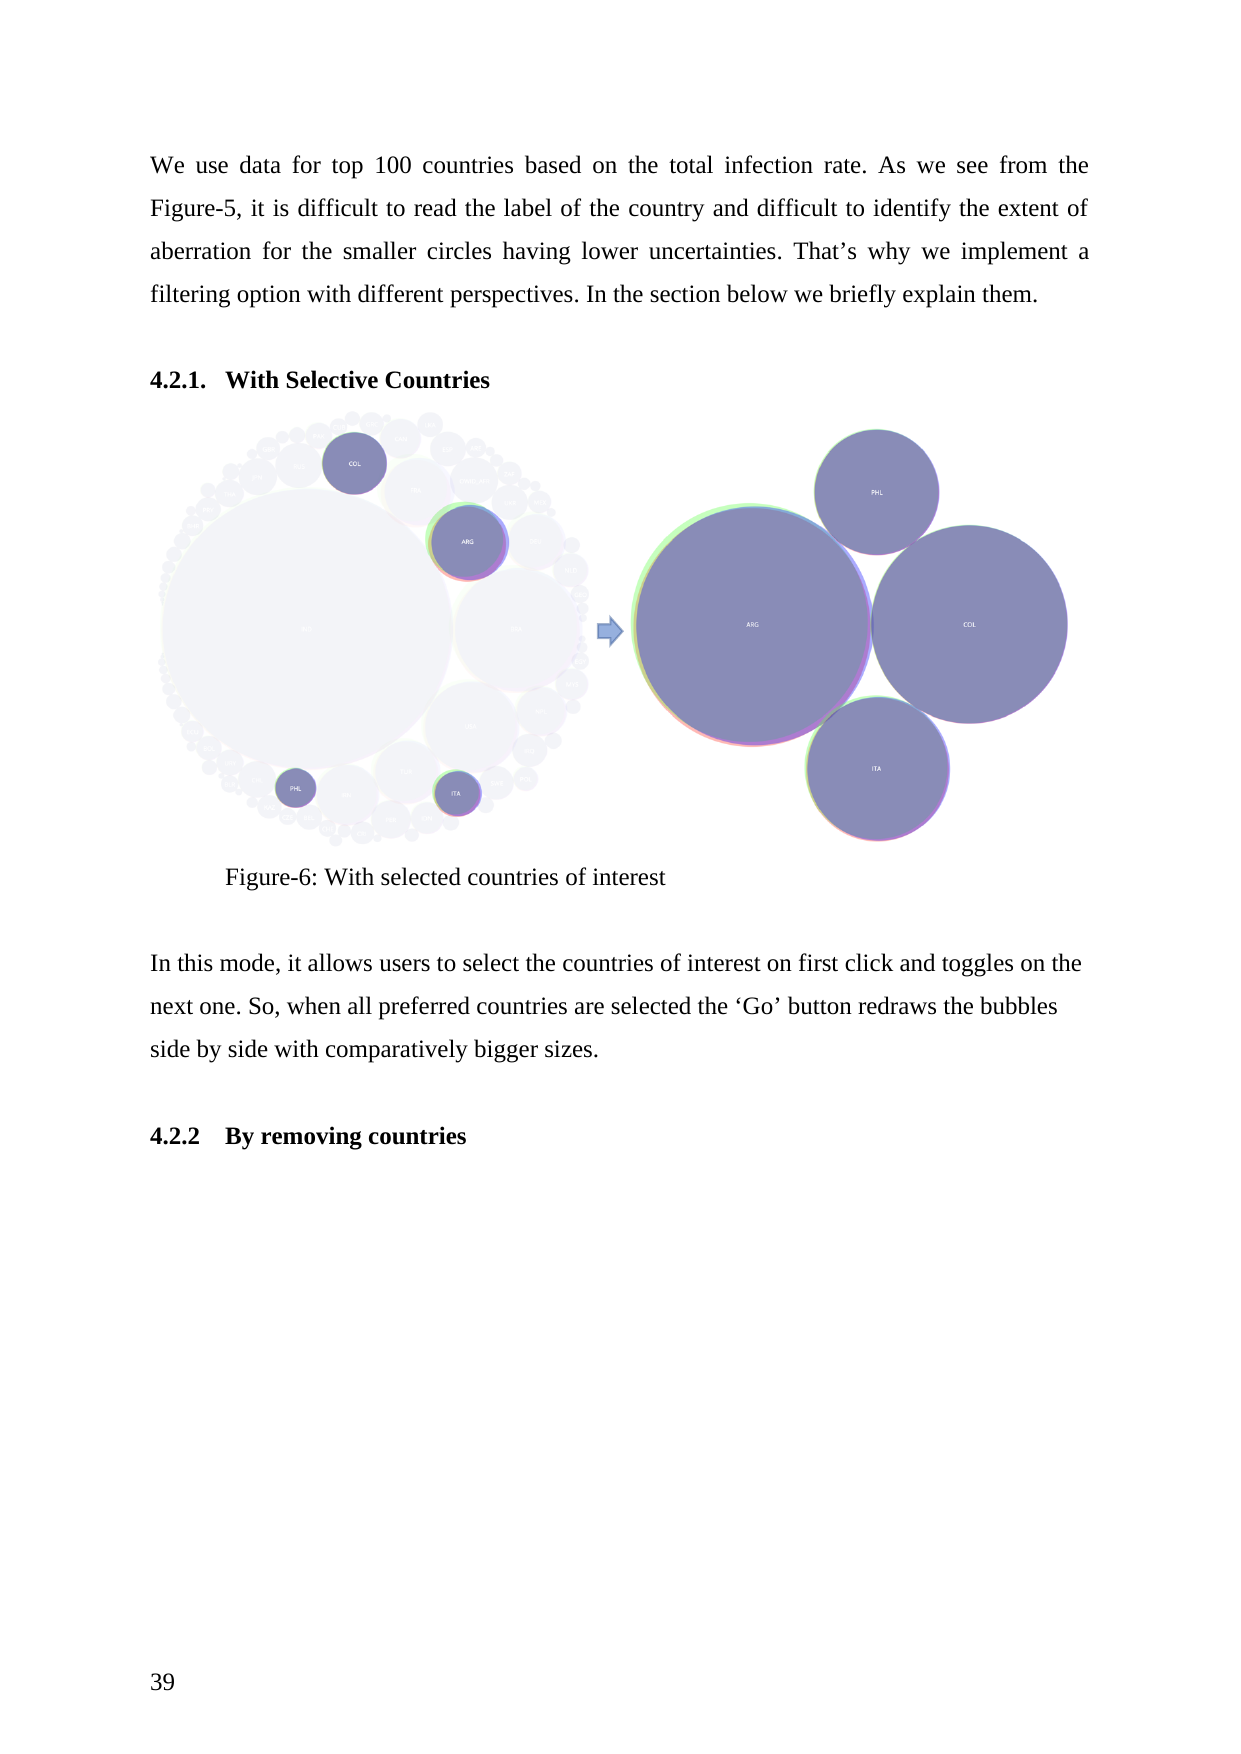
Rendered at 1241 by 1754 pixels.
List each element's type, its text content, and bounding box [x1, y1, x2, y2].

text 4.2.2 By removing countries [150, 1121, 1090, 1149]
text We use data for top 100 countries based on the total infection rate. As we see from the Figure-5, it is difficult to read the label of the country and difficult to identify the extent of aberration for the smaller circles having lower uncertainties. That’s why we implement a filtering option with different perspectives. In the section below we briefly explain them. [150, 150, 1090, 308]
text In this mode, it allows users to select the countries of interest on first click and toggles on the next one. So, when all preferred countries are selected the ‘Go’ button redraws the bubbles side by side with comparatively bigger sizes. [150, 948, 1090, 1063]
text 4.2.1. With Selective Countries [150, 366, 1090, 394]
picture [150, 408, 593, 848]
picture [617, 408, 1074, 848]
